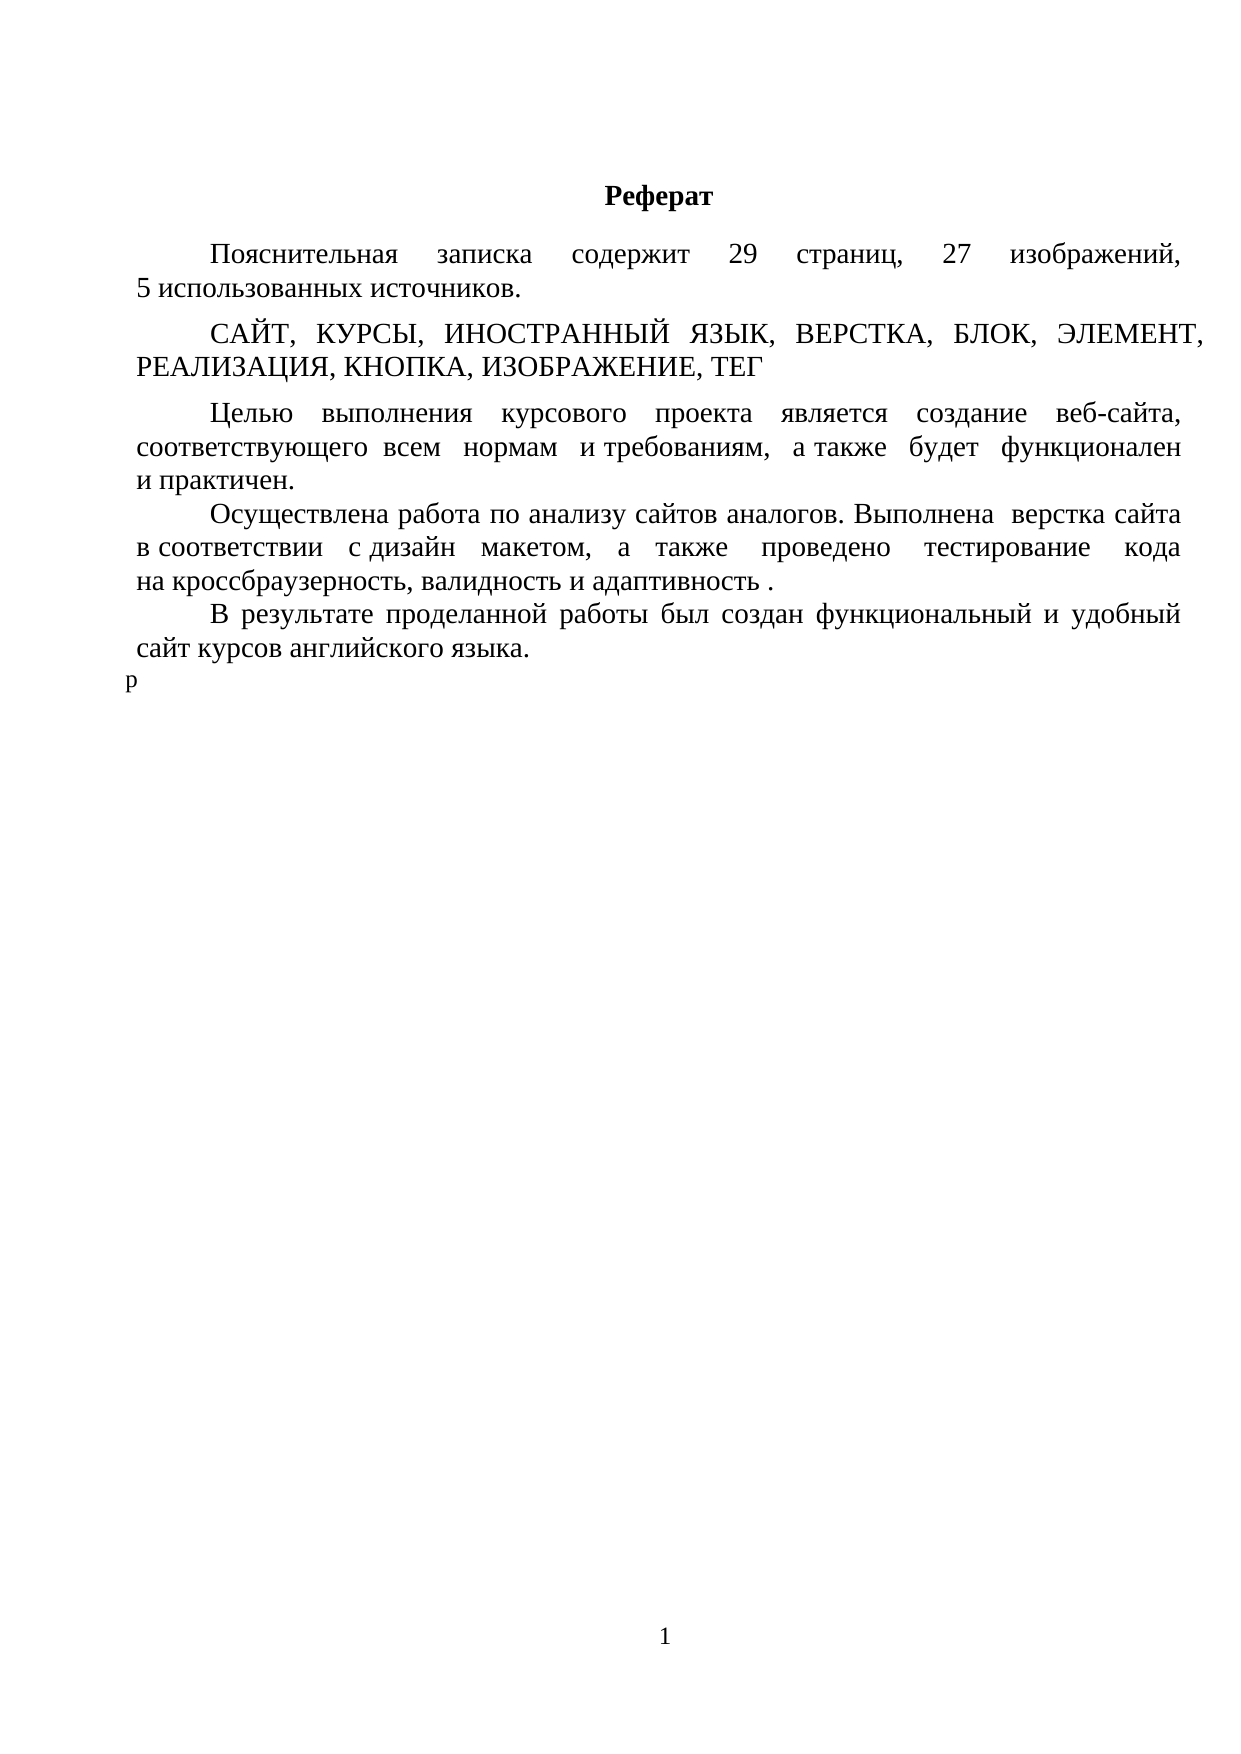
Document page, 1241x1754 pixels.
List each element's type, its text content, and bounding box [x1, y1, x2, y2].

text Пояснительная записка содержит 29 страниц, 27 изображений, 5 использованных источников. [136, 236, 1181, 303]
text р [125, 664, 1205, 692]
text Целью выполнения курсового проекта является создание веб-сайта, соответствующего всем нормам и требованиям, а также будет функционален и практичен. [136, 395, 1181, 496]
subtitle Реферат [135, 178, 1182, 211]
text САЙТ, КУРСЫ, ИНОСТРАННЫЙ ЯЗЫК, ВЕРСТКА, БЛОК, ЭЛЕМЕНТ, РЕАЛИЗАЦИЯ, КНОПКА, ИЗОБРАЖЕНИЕ, ТЕГ [136, 316, 1205, 383]
text В результате проделанной работы был создан функциональный и удобный сайт курсов английского языка. [136, 597, 1181, 664]
text Осуществлена работа по анализу сайтов аналогов. Выполнена верстка сайта в соответствии с дизайн макетом, а также проведено тестирование кода на кроссбраузерность, валидность и адаптивность . [136, 496, 1182, 597]
